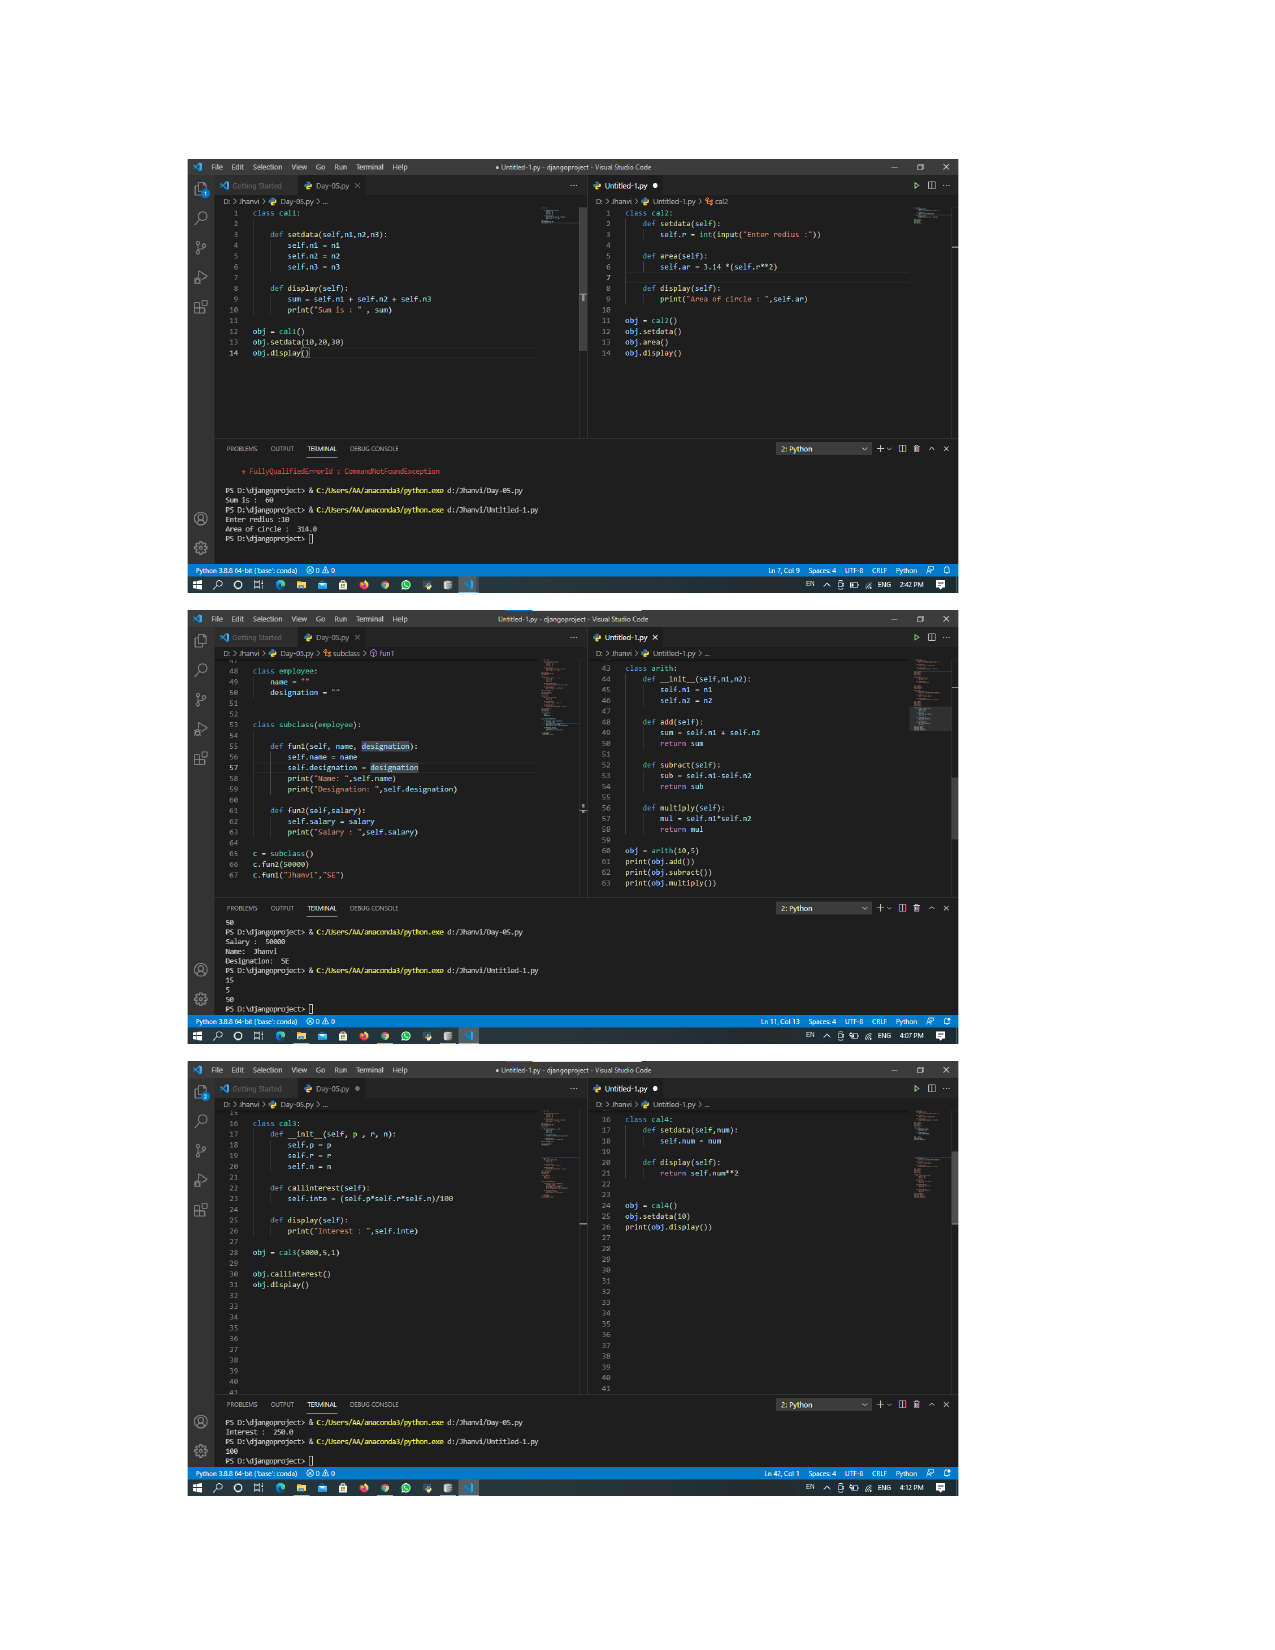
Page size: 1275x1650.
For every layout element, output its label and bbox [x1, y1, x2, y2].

picture [187, 1061, 959, 1496]
picture [187, 159, 959, 593]
picture [187, 610, 959, 1044]
